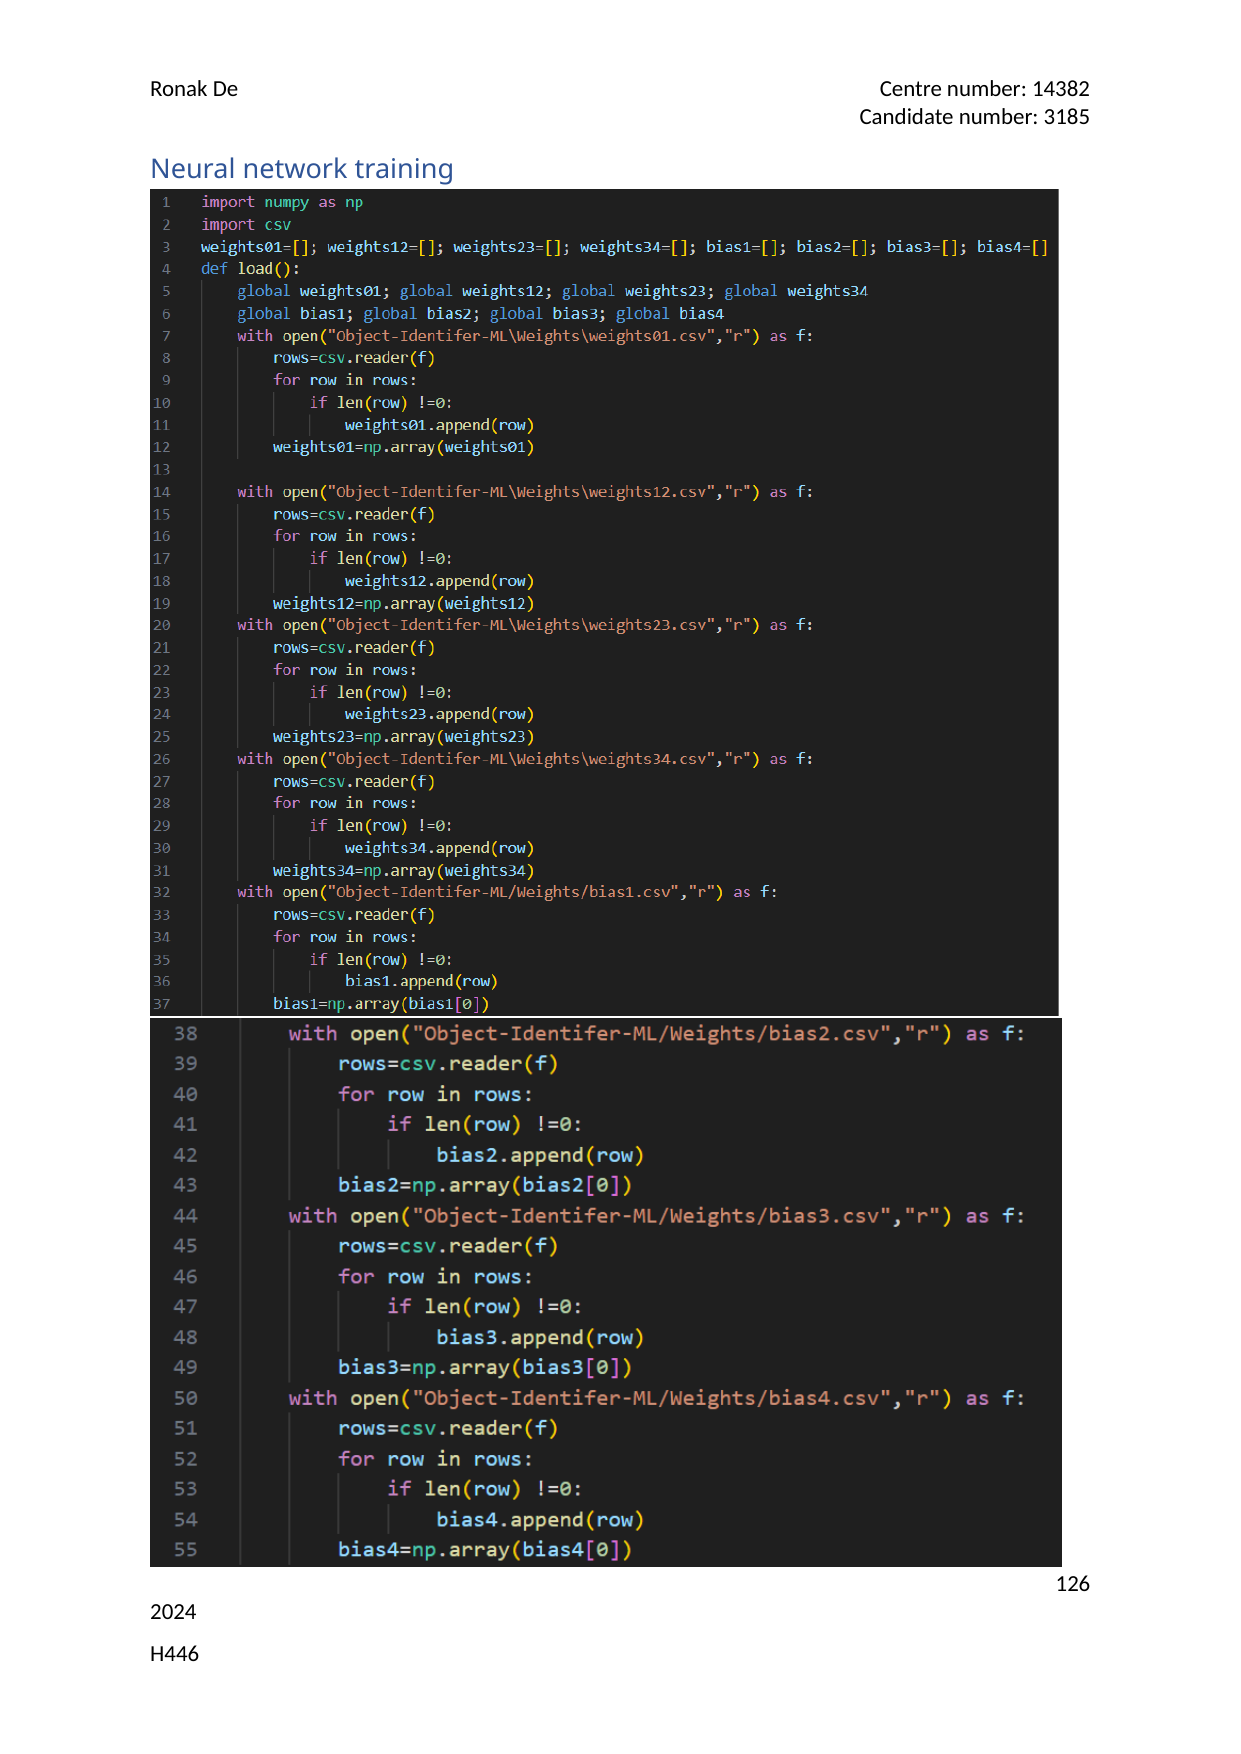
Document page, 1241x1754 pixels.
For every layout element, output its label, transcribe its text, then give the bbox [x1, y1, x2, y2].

picture [150, 189, 1059, 1016]
picture [150, 1018, 1062, 1567]
subtitle Neural network training [150, 150, 1090, 187]
